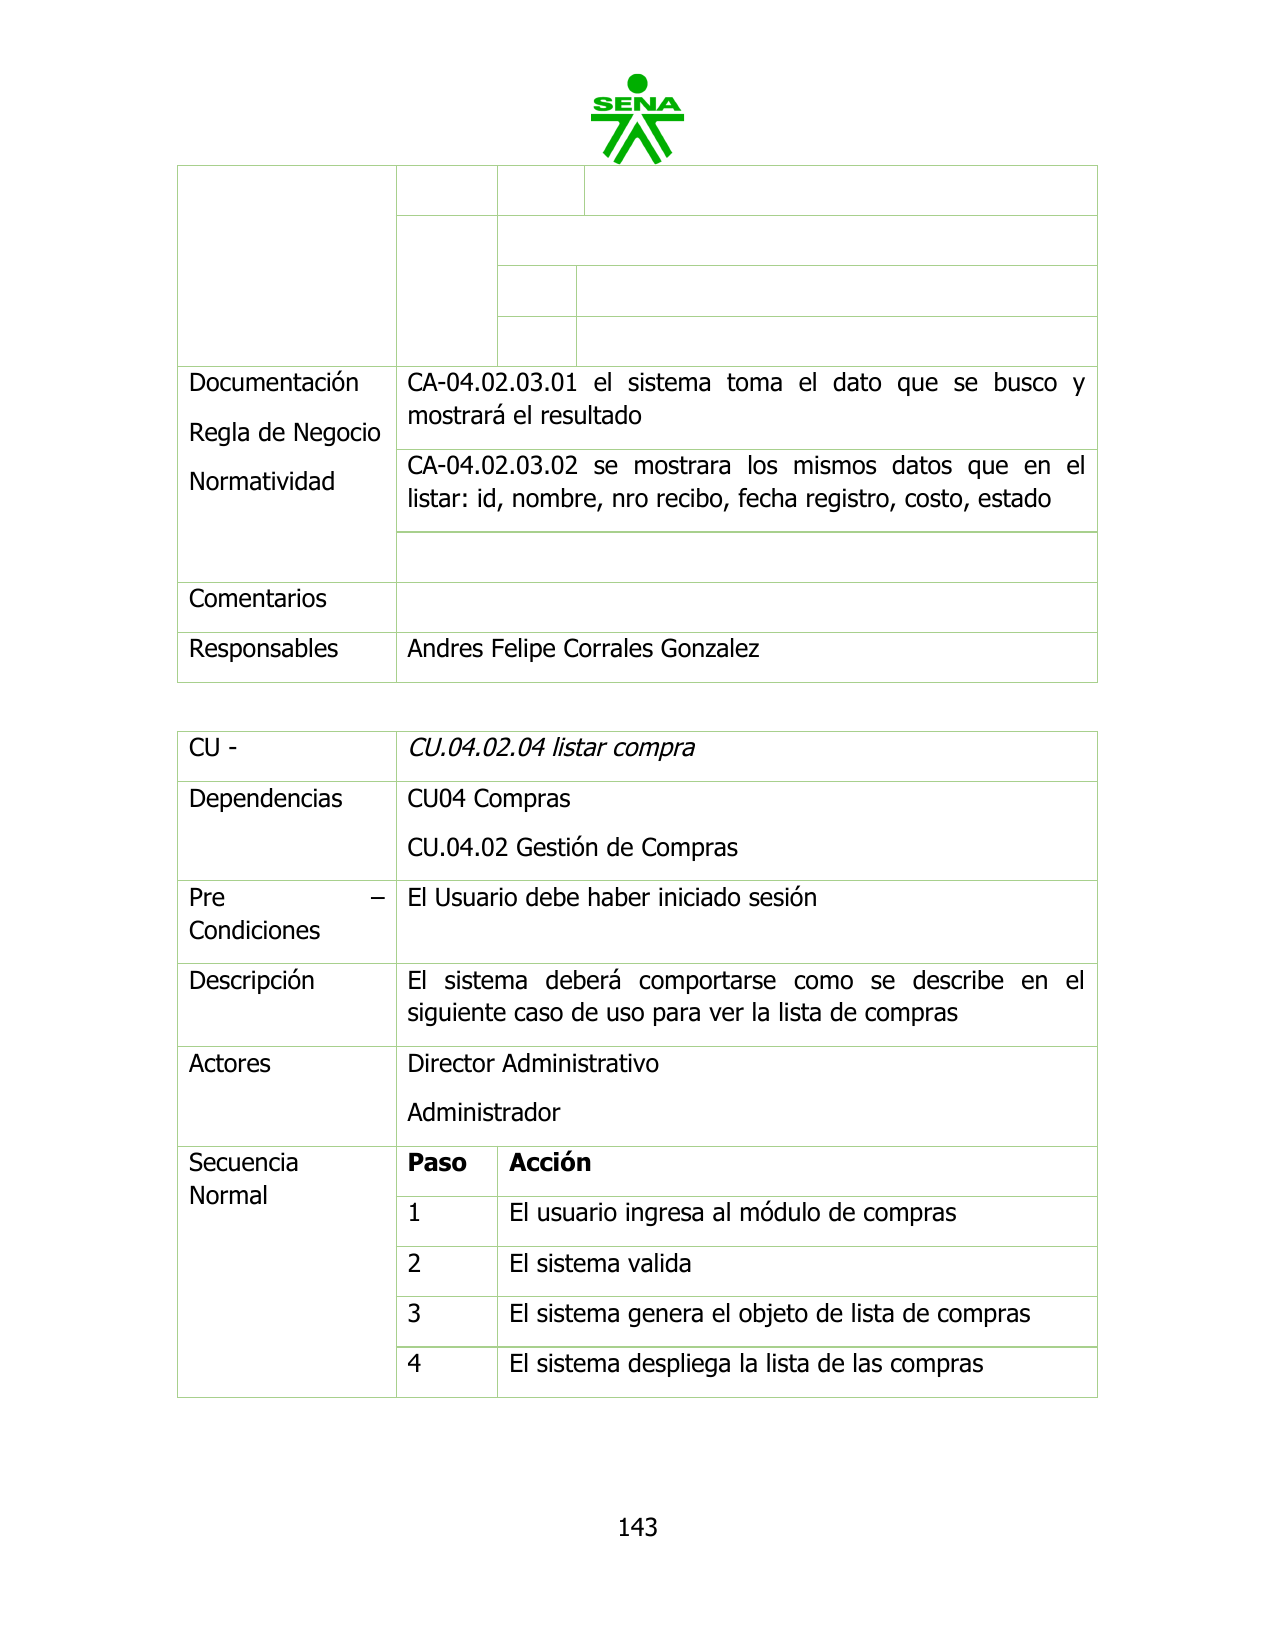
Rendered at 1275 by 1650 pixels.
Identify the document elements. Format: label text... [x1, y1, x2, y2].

table_cell [498, 166, 584, 215]
table_cell El Usuario debe haber iniciado sesión [397, 881, 1097, 963]
table_cell 1 [397, 1197, 497, 1246]
table_header CU.04.02.04 listar compra [397, 732, 1097, 781]
table_cell El usuario ingresa al módulo de compras [498, 1197, 1097, 1246]
table_cell [498, 266, 576, 316]
table_cell Dependencias [178, 782, 396, 880]
table_cell 3 [397, 1297, 497, 1346]
table_cell CA-04.02.03.02 se mostrara los mismos datos que en el listar: id, nombre, nro recibo, fecha registro, costo, estado [397, 450, 1097, 531]
table_cell Andres Felipe Corrales Gonzalez [397, 633, 1097, 682]
table_cell CA-04.02.03.01 el sistema toma el dato que se busco y mostrará el resultado [397, 367, 1097, 448]
table_cell CU04 Compras CU.04.02 Gestión de Compras [397, 782, 1097, 880]
table_cell Comentarios [178, 583, 396, 632]
table_cell Documentación Regla de Negocio Normatividad [178, 367, 396, 582]
table_cell [397, 216, 497, 366]
table_cell [498, 317, 576, 366]
table_cell [397, 583, 1097, 632]
table_cell [577, 266, 1097, 316]
table_cell Paso [397, 1147, 497, 1196]
table_cell El sistema deberá comportarse como se describe en el siguiente caso de uso para ver la lista de compras [397, 964, 1097, 1046]
table_cell [577, 317, 1097, 366]
table_cell Actores [178, 1047, 396, 1146]
table_cell [397, 533, 1097, 582]
table_cell [585, 166, 1097, 215]
table_cell Descripción [178, 964, 396, 1046]
table_cell [498, 216, 1097, 265]
table_cell Secuencia Normal [178, 1147, 396, 1397]
table_cell 2 [397, 1247, 497, 1296]
table_header CU - [178, 732, 396, 781]
table_cell El sistema genera el objeto de lista de compras [498, 1297, 1097, 1346]
table_cell Acción [498, 1147, 1097, 1196]
table_cell El sistema despliega la lista de las compras CU.04.02.02 ver detalle de compras CU.04.02.05 Cambiar estado de una compra [498, 1348, 1097, 1397]
table_cell El sistema valida [498, 1247, 1097, 1296]
table_cell Director Administrativo Administrador [397, 1047, 1097, 1146]
picture [591, 73, 685, 165]
table_cell Responsables [178, 633, 396, 682]
table_cell 4 [397, 1348, 497, 1397]
table_cell Pre – Condiciones [178, 881, 396, 963]
